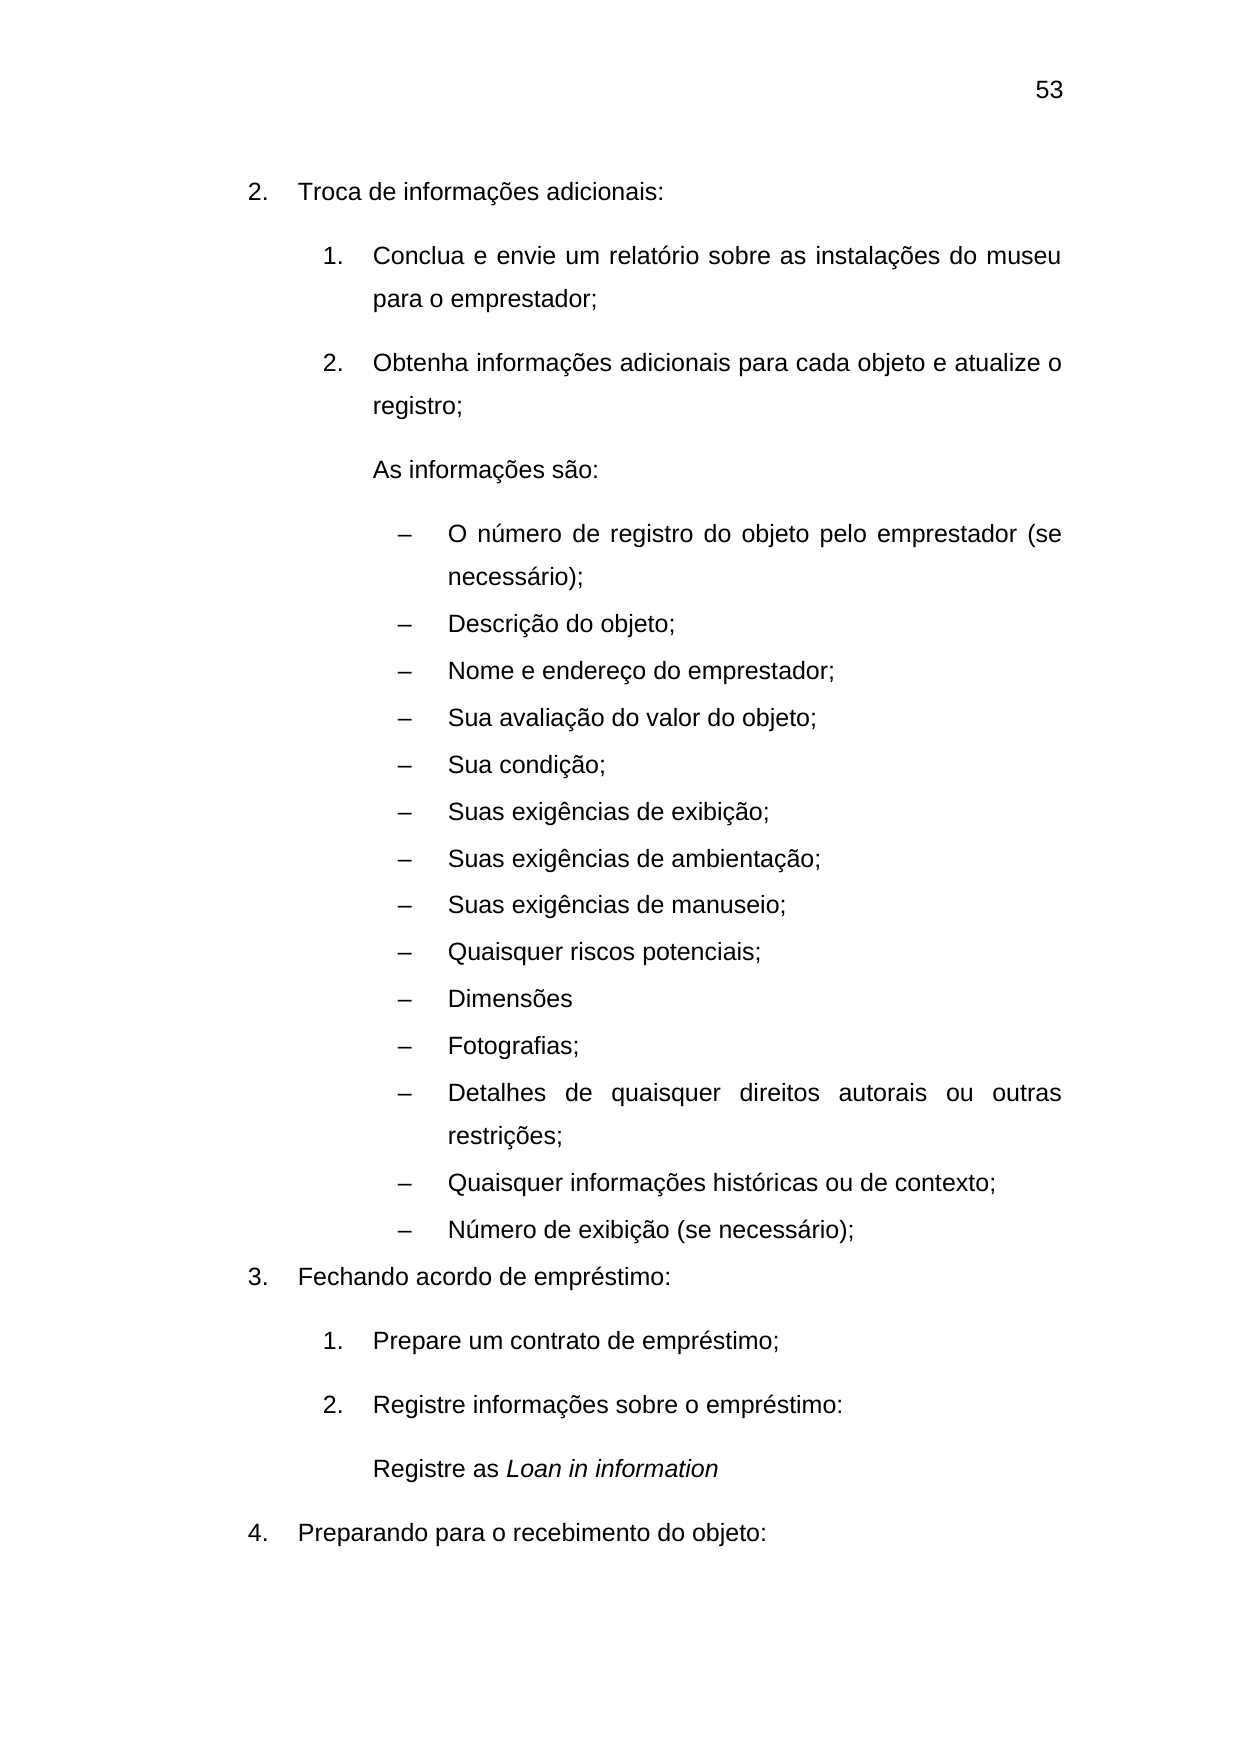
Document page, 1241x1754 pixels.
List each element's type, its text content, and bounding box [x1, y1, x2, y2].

list Sua avaliação do valor do objeto; [398, 703, 1063, 732]
list Detalhes de quaisquer direitos autorais ou outras restrições; [398, 1078, 1063, 1150]
list Quaisquer informações históricas ou de contexto; [398, 1168, 1063, 1197]
list Nome e endereço do emprestador; [398, 656, 1063, 685]
list Sua condição; [398, 750, 1063, 779]
list Fechando acordo de empréstimo: [248, 1262, 1063, 1291]
list Obtenha informações adicionais para cada objeto e atualize o registro; [323, 348, 1063, 420]
list As informações são: [323, 455, 1063, 484]
list Registre informações sobre o empréstimo: [323, 1390, 1063, 1418]
list Conclua e envie um relatório sobre as instalações do museu para o emprestador; [323, 241, 1063, 313]
list O número de registro do objeto pelo emprestador (se necessário); [398, 519, 1063, 591]
list Número de exibição (se necessário); [398, 1215, 1063, 1244]
list Prepare um contrato de empréstimo; [323, 1326, 1063, 1354]
list Descrição do objeto; [398, 609, 1063, 638]
list Suas exigências de exibição; [398, 797, 1063, 826]
list Troca de informações adicionais: [248, 177, 1063, 206]
list Suas exigências de manuseio; [398, 891, 1063, 919]
list Suas exigências de ambientação; [398, 844, 1063, 872]
list Registre as Loan in information [323, 1454, 1063, 1482]
list Preparando para o recebimento do objeto: [248, 1518, 1063, 1546]
list Quaisquer riscos potenciais; [398, 937, 1063, 966]
list Fotografias; [398, 1031, 1063, 1060]
list Dimensões [398, 984, 1063, 1013]
